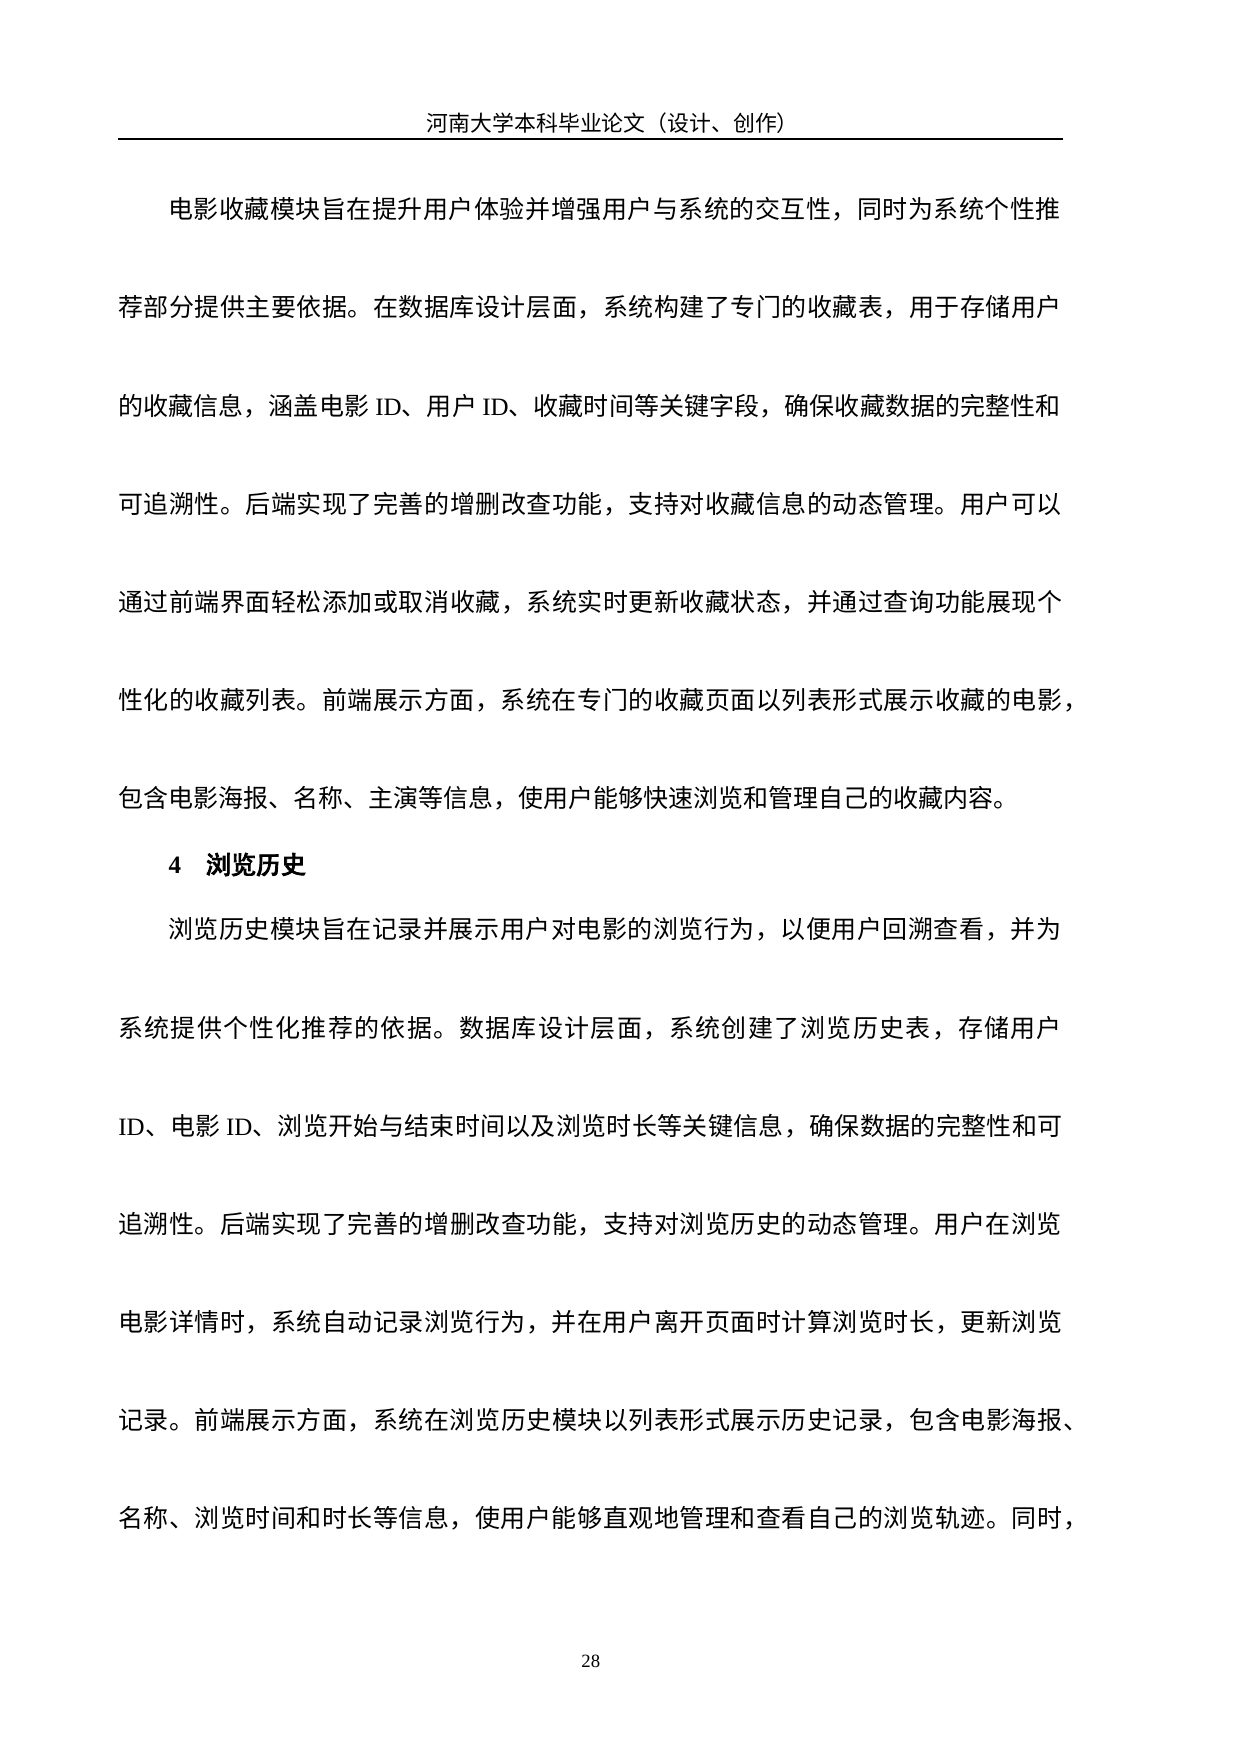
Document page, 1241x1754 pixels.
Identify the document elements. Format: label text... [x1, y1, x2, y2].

text 4、浏览历史 [118, 847, 1063, 880]
text 电影收藏模块旨在提升用户体验并增强用户与系统的交互性，同时为系统个性推荐部分提供主要依据。在数据库设计层面，系统构建了专门的收藏表，用于存储用户的收藏信息，涵盖电影ID、用户ID、收藏时间等关键字段，确保收藏数据的完整性和可追溯性。后端实现了完善的增删改查功能，支持对收藏信息的动态管理。用户可以通过前端界面轻松添加或取消收藏，系统实时更新收藏状态，并通过查询功能展现个性化的收藏列表。前端展示方面，系统在专门的收藏页面以列表形式展示收藏的电影，包含电影海报、名称、主演等信息，使用户能够快速浏览和管理自己的收藏内容。 [118, 175, 1063, 829]
